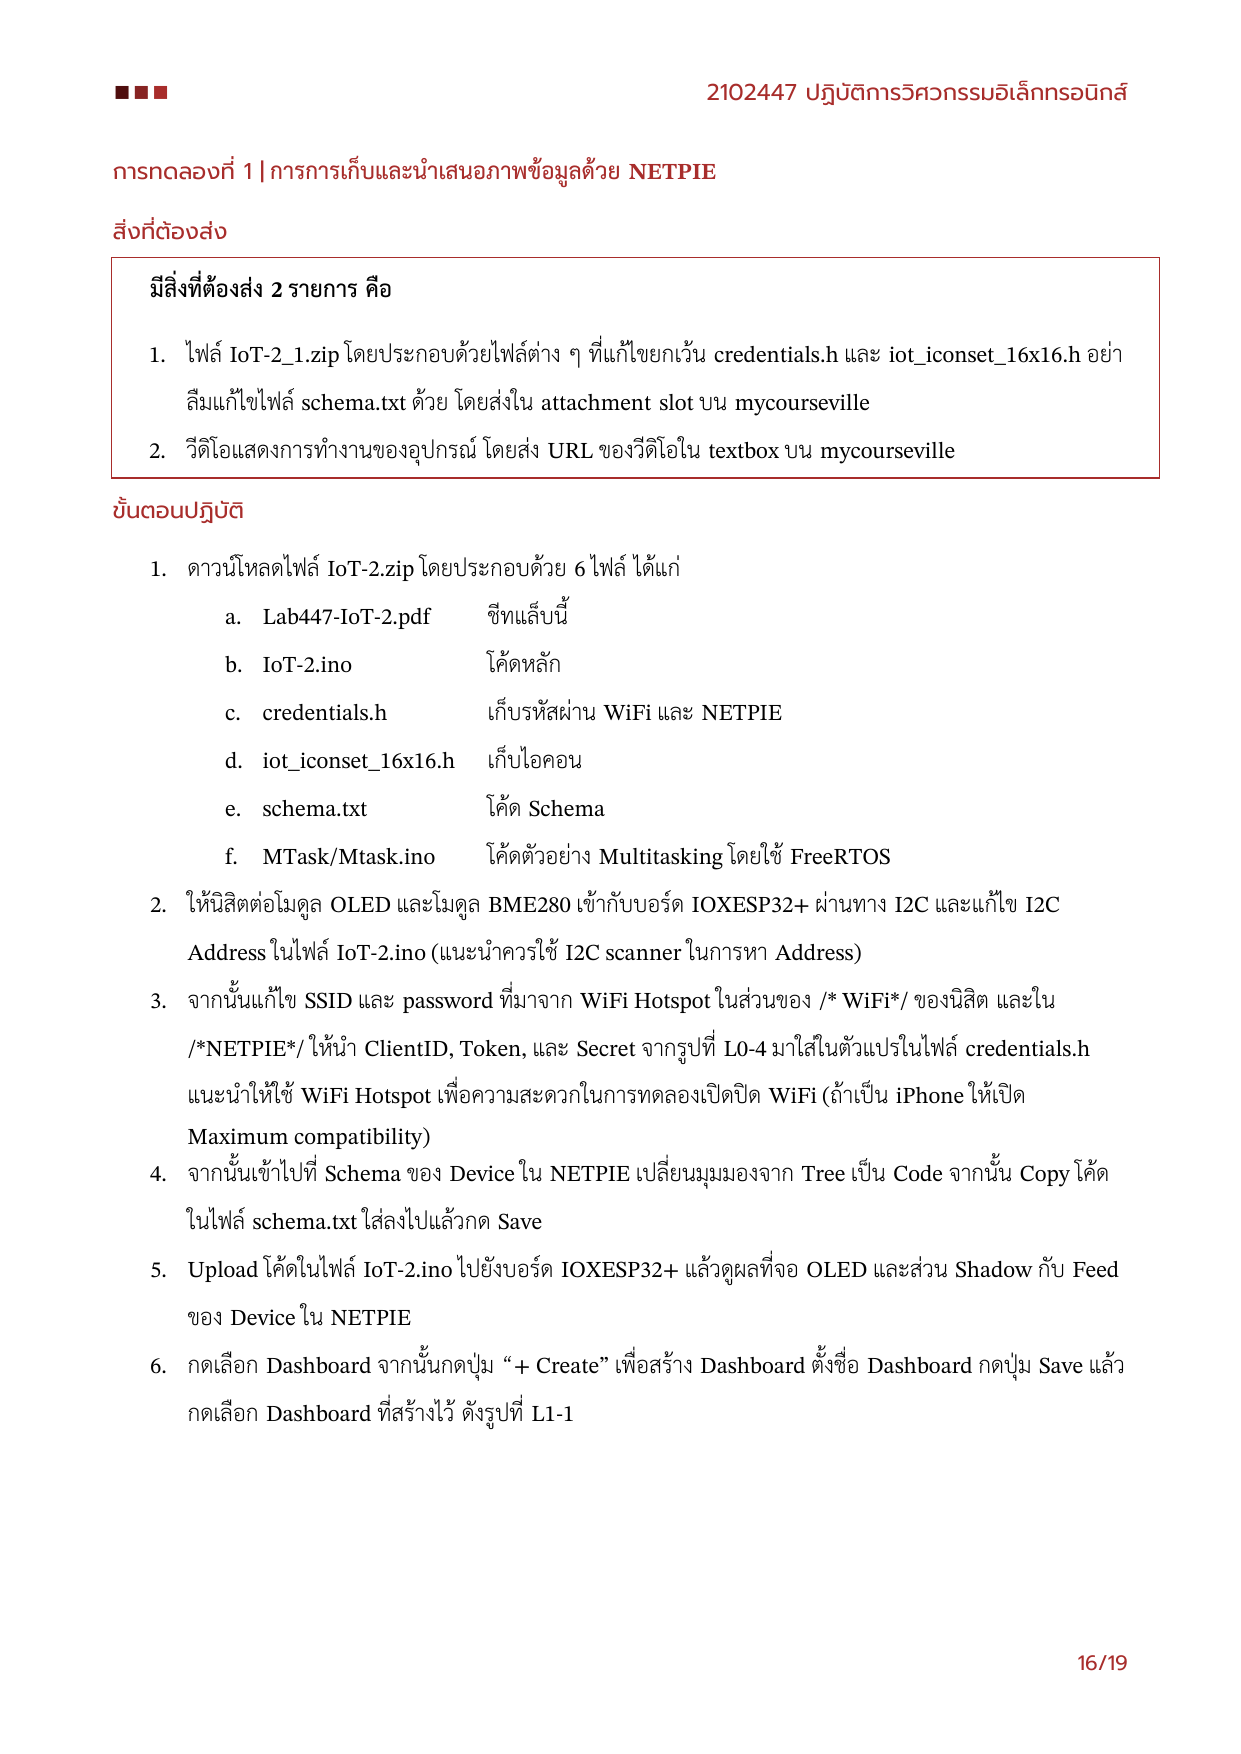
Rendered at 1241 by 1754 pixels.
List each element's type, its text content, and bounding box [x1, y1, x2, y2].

list จากนั้นแก้ไข SSID และ password ที่มาจาก WiFi Hotspot ในส่วนของ /* WiFi*/ ของนิสิต และใน /*NETPIE*/ ให้นำ ClientID, Token, และ Secret จากรูปที่ L0-4 มาใส่ในตัวแปรในไฟล์ credentials.h แนะนำให้ใช้ WiFi Hotspot เพื่อความสะดวกในการทดลองเปิดปิด WiFi (ถ้าเป็น iPhone ให้เปิด Maximum compatibility) [150, 979, 1128, 1150]
list credentials.h เก็บรหัสผ่าน WiFi และ NETPIE [225, 691, 1128, 736]
list จากนั้นเข้าไปที่ Schema ของ Device ใน NETPIE เปลี่ยนมุมมองจาก Tree เป็น Code จากนั้น Copy โค้ดในไฟล์ schema.txt ใส่ลงไปแล้วกด Save [150, 1152, 1128, 1245]
list ดาวน์โหลดไฟล์ IoT-2.zip โดยประกอบด้วย 6 ไฟล์ ได้แก่ [150, 548, 1128, 592]
list Upload โค้ดในไฟล์ IoT-2.ino ไปยังบอร์ด IOXESP32+ แล้วดูผลที่จอ OLED และส่วน Shadow กับ Feed ของ Device ใน NETPIE [150, 1248, 1128, 1341]
text สิ่งที่ต้องส่ง [112, 214, 1128, 249]
list Lab447-IoT-2.pdf ชีทแล็บนี้ [225, 596, 1128, 640]
list ไฟล์ IoT-2_1.zip โดยประกอบด้วยไฟล์ต่าง ๆ ที่แก้ไขยกเว้น credentials.h และ iot_iconset_16x16.h อย่าลืมแก้ไขไฟล์ schema.txt ด้วย โดยส่งใน attachment slot บน mycourseville [149, 333, 1128, 426]
list MTask/Mtask.ino โค้ดตัวอย่าง Multitasking โดยใช้ FreeRTOS [225, 835, 1128, 879]
text ขั้นตอนปฏิบัติ [112, 494, 1128, 528]
list ให้นิสิตต่อโมดูล OLED และโมดูล BME280 เข้ากับบอร์ด IOXESP32+ ผ่านทาง I2C และแก้ไข I2C Address ในไฟล์ IoT-2.ino (แนะนำควรใช้ I2C scanner ในการหา Address) [150, 883, 1128, 975]
list schema.txt โค้ด Schema [225, 787, 1128, 832]
list IoT-2.ino โค้ดหลัก [225, 643, 1128, 688]
list กดเลือก Dashboard จากนั้นกดปุ่ม “+ Create” เพื่อสร้าง Dashboard ตั้งชื่อ Dashboard กดปุ่ม Save แล้วกดเลือก Dashboard ที่สร้างไว้ ดังรูปที่ L1-1 [150, 1344, 1128, 1436]
text การทดลองที่ 1 | การการเก็บและนำเสนอภาพข้อมูลด้วย NETPIE [112, 150, 1128, 194]
list วีดิโอแสดงการทำงานของอุปกรณ์ โดยส่ง URL ของวีดิโอใน textbox บน mycourseville [149, 429, 1128, 473]
text มีสิ่งที่ต้องส่ง 2 รายการ คือ [150, 269, 1128, 313]
list iot_iconset_16x16.h เก็บไอคอน [225, 739, 1128, 784]
